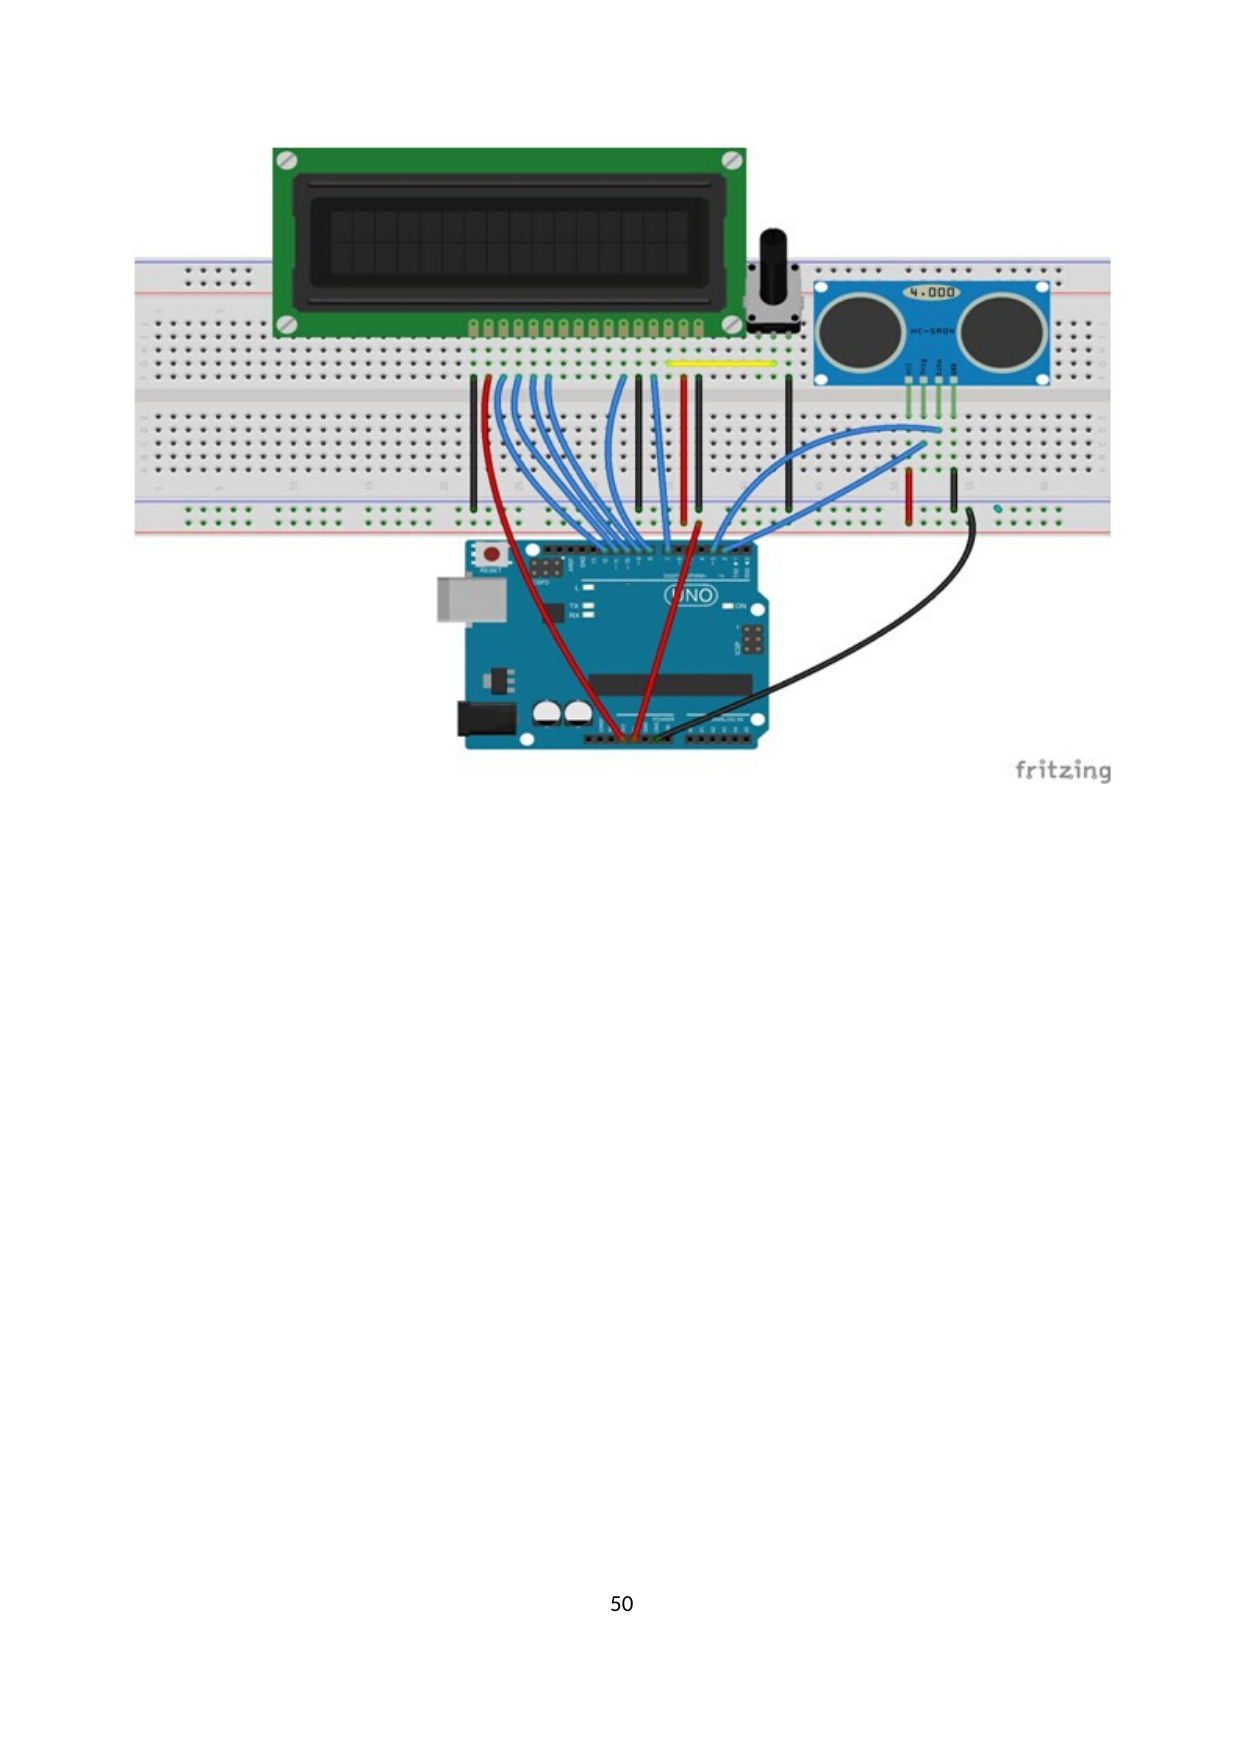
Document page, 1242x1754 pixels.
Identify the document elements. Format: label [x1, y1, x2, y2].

picture [132, 145, 1114, 787]
